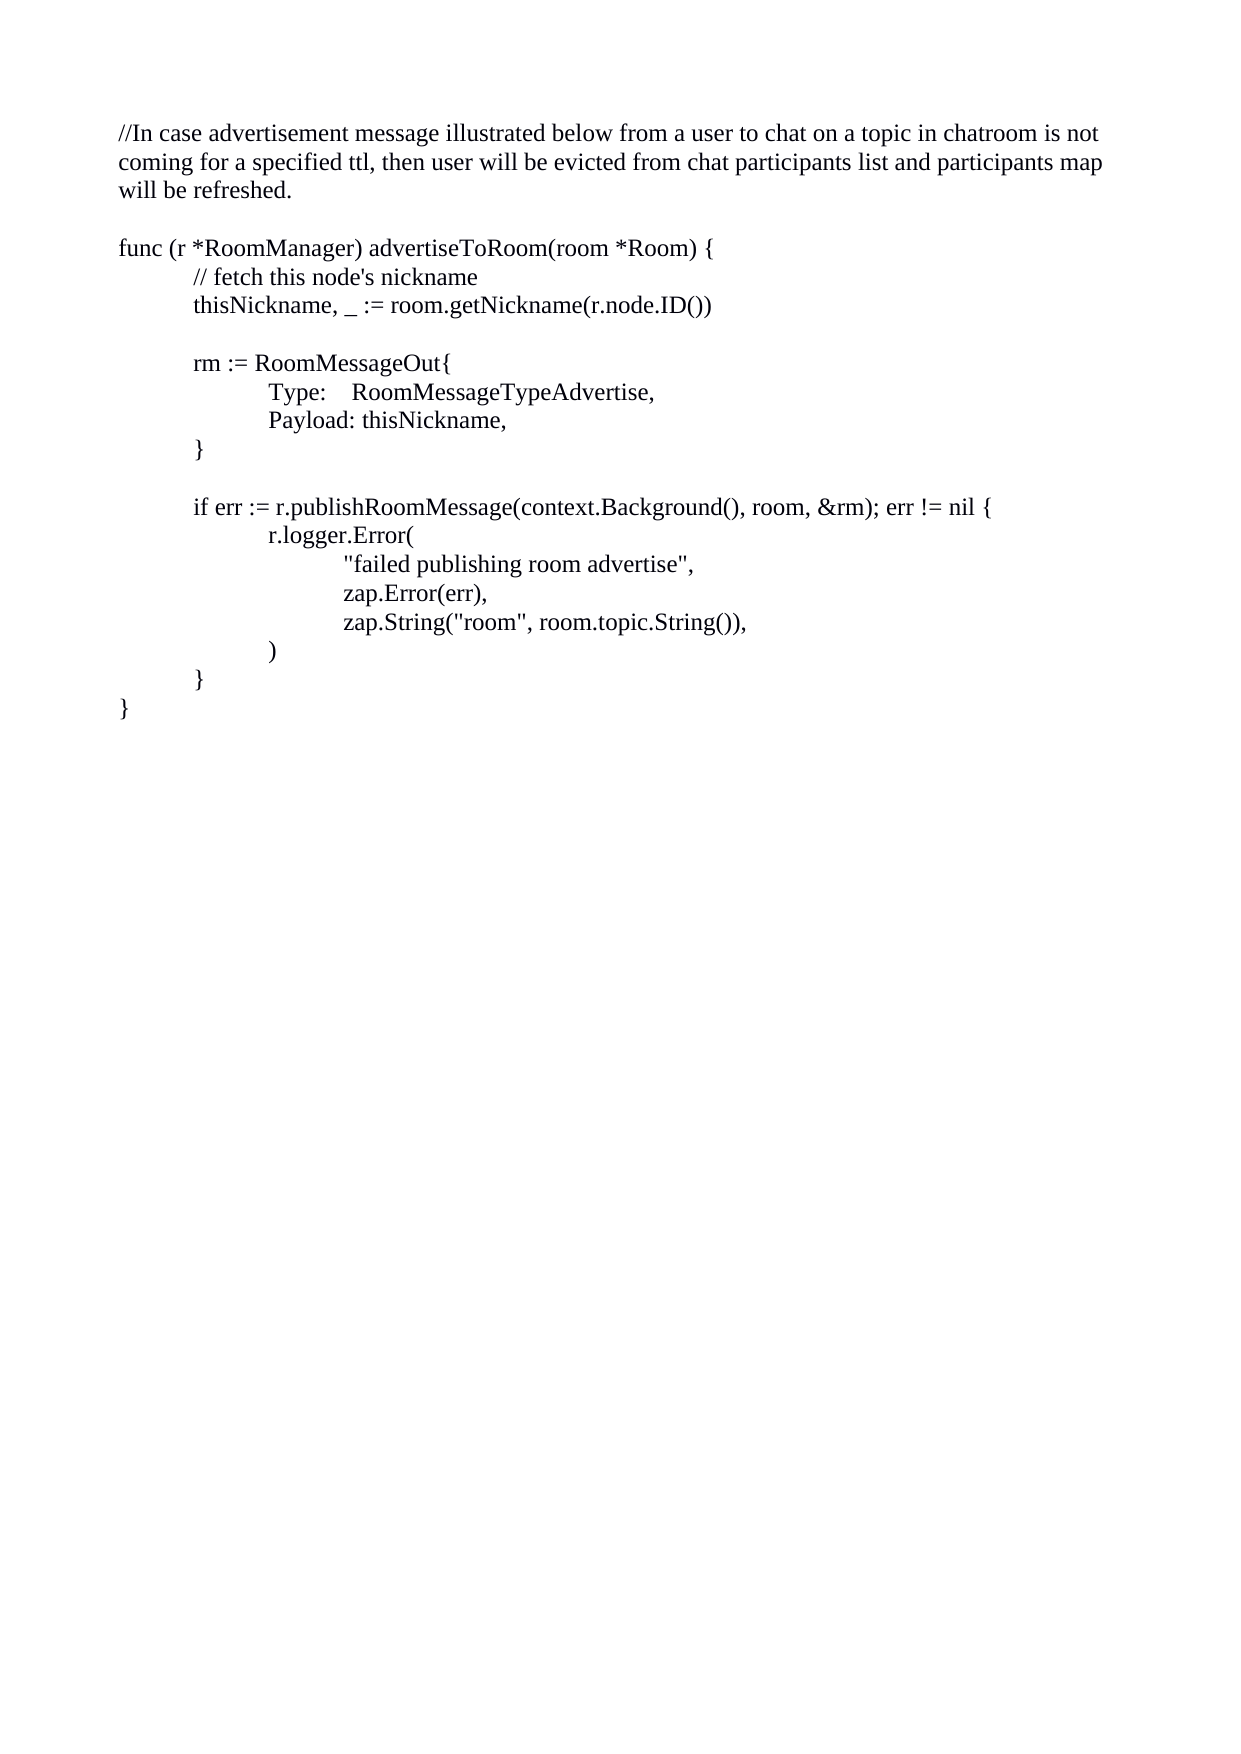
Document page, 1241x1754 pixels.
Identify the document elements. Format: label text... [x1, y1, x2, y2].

text } [118, 664, 1122, 693]
text // fetch this node's nickname [118, 262, 1122, 291]
text "failed publishing room advertise", [118, 549, 1122, 578]
text rm := RoomMessageOut{ [118, 348, 1122, 377]
text func (r *RoomManager) advertiseToRoom(room *Room) { [118, 233, 1122, 262]
text Payload: thisNickname, [118, 406, 1122, 434]
text } [118, 693, 1122, 722]
text Type: RoomMessageTypeAdvertise, [118, 377, 1122, 406]
text thisNickname, _ := room.getNickname(r.node.ID()) [118, 291, 1122, 319]
text r.logger.Error( [118, 521, 1122, 549]
text if err := r.publishRoomMessage(context.Background(), room, &rm); err != nil { [118, 492, 1122, 521]
text //In case advertisement message illustrated below from a user to chat on a topic in chatroom is not coming for a specified ttl, then user will be evicted from chat participants list and participants map will be refreshed. [118, 118, 1122, 204]
text ) [118, 636, 1122, 664]
text } [118, 434, 1122, 463]
text zap.String("room", room.topic.String()), [118, 607, 1122, 636]
text zap.Error(err), [118, 578, 1122, 607]
